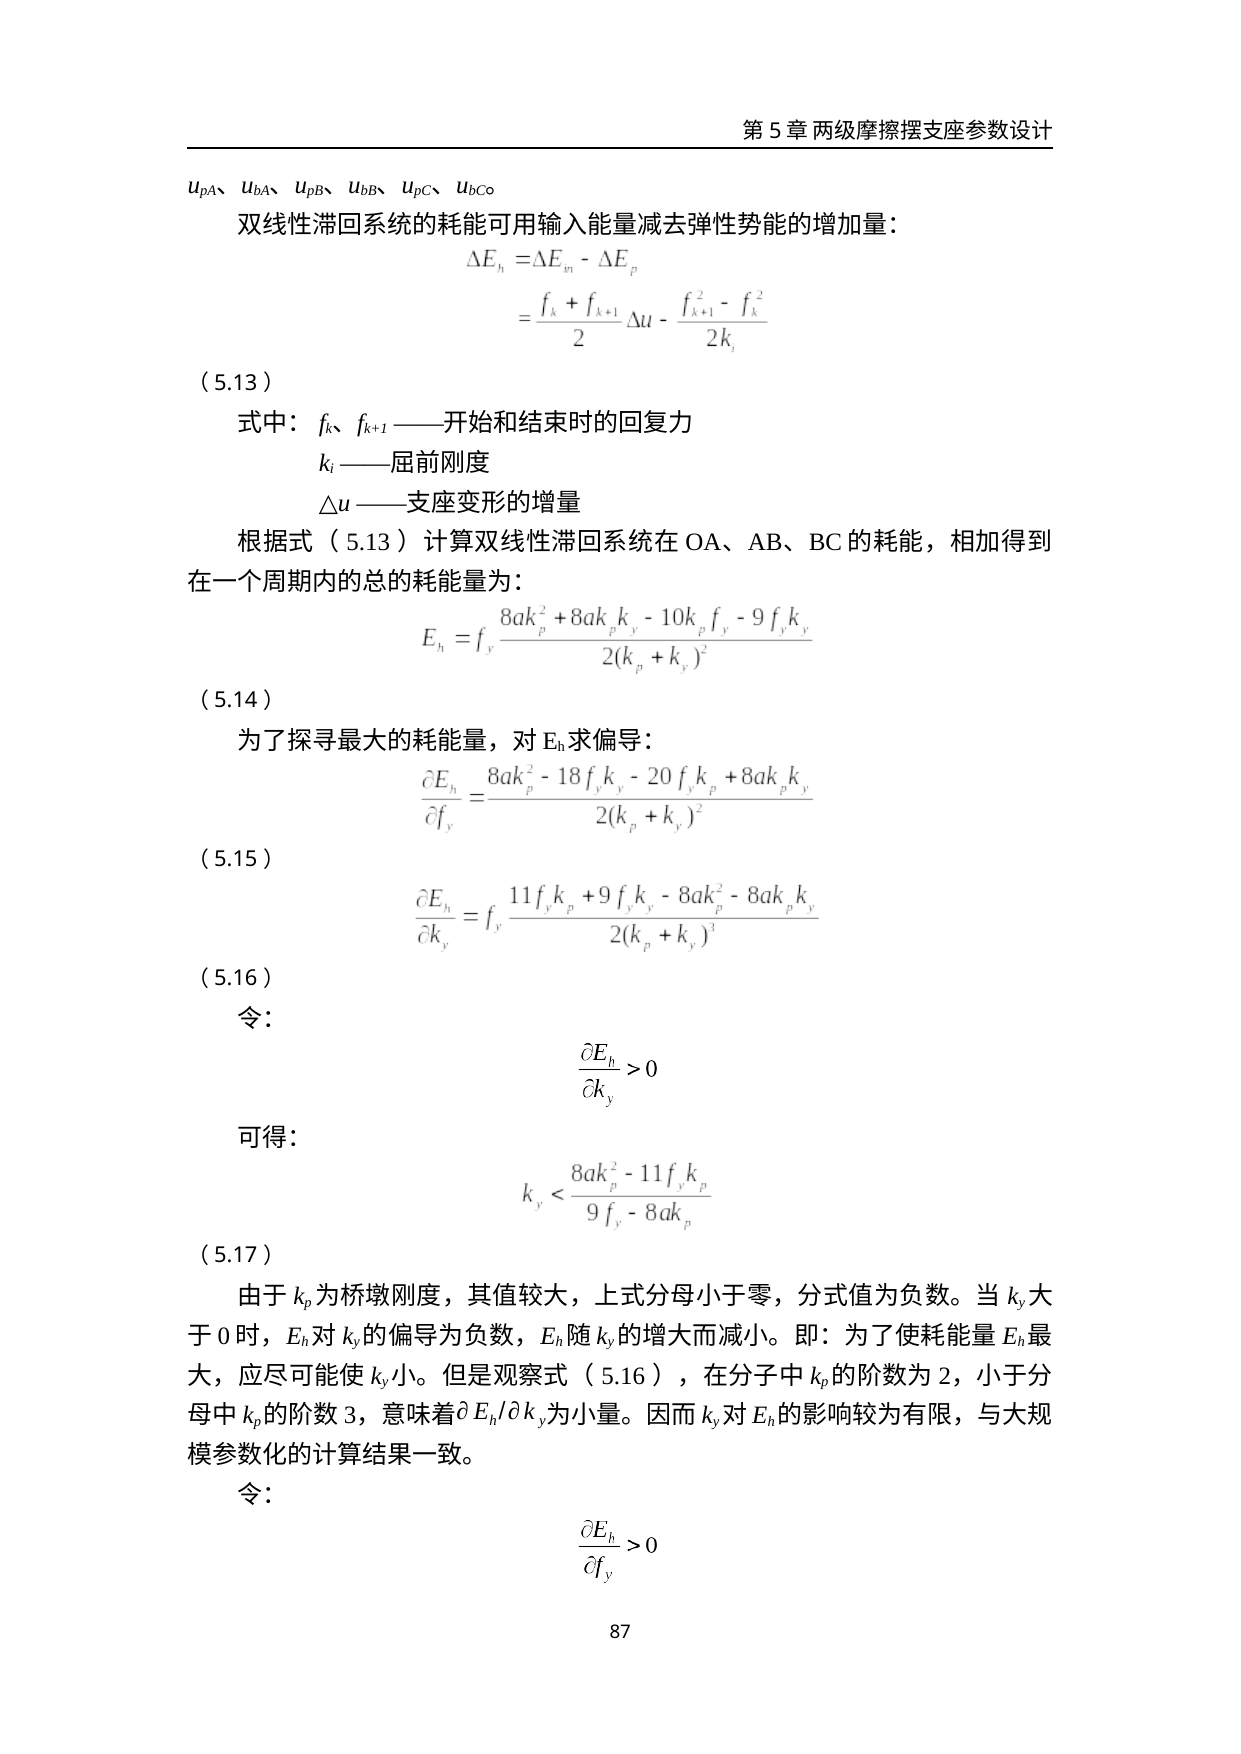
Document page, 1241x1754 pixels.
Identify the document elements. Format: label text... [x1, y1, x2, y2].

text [187, 163, 1053, 203]
text 令： [187, 1473, 1053, 1512]
text （ .15 ） [187, 838, 1053, 877]
text 双线性滞回系统的耗能可用输入能量减去弹性势能的增加量： [187, 203, 1053, 242]
text （ .17 ） [187, 1234, 1053, 1274]
text （ .13 ） [187, 361, 1053, 401]
text （ .14 ） [187, 679, 1053, 718]
text （ .16 ） [187, 957, 1053, 996]
text 式中： fk、fk+1 ——开始和结束时的回复力 [187, 401, 1053, 441]
text 为了探寻最大的耗能量，对Eh求偏导： [187, 718, 1053, 758]
text △u ——支座变形的增量 [187, 480, 1053, 520]
text 令： [187, 996, 1053, 1036]
text ki ——屈前刚度 [187, 441, 1053, 480]
text 可得： [187, 1115, 1053, 1155]
